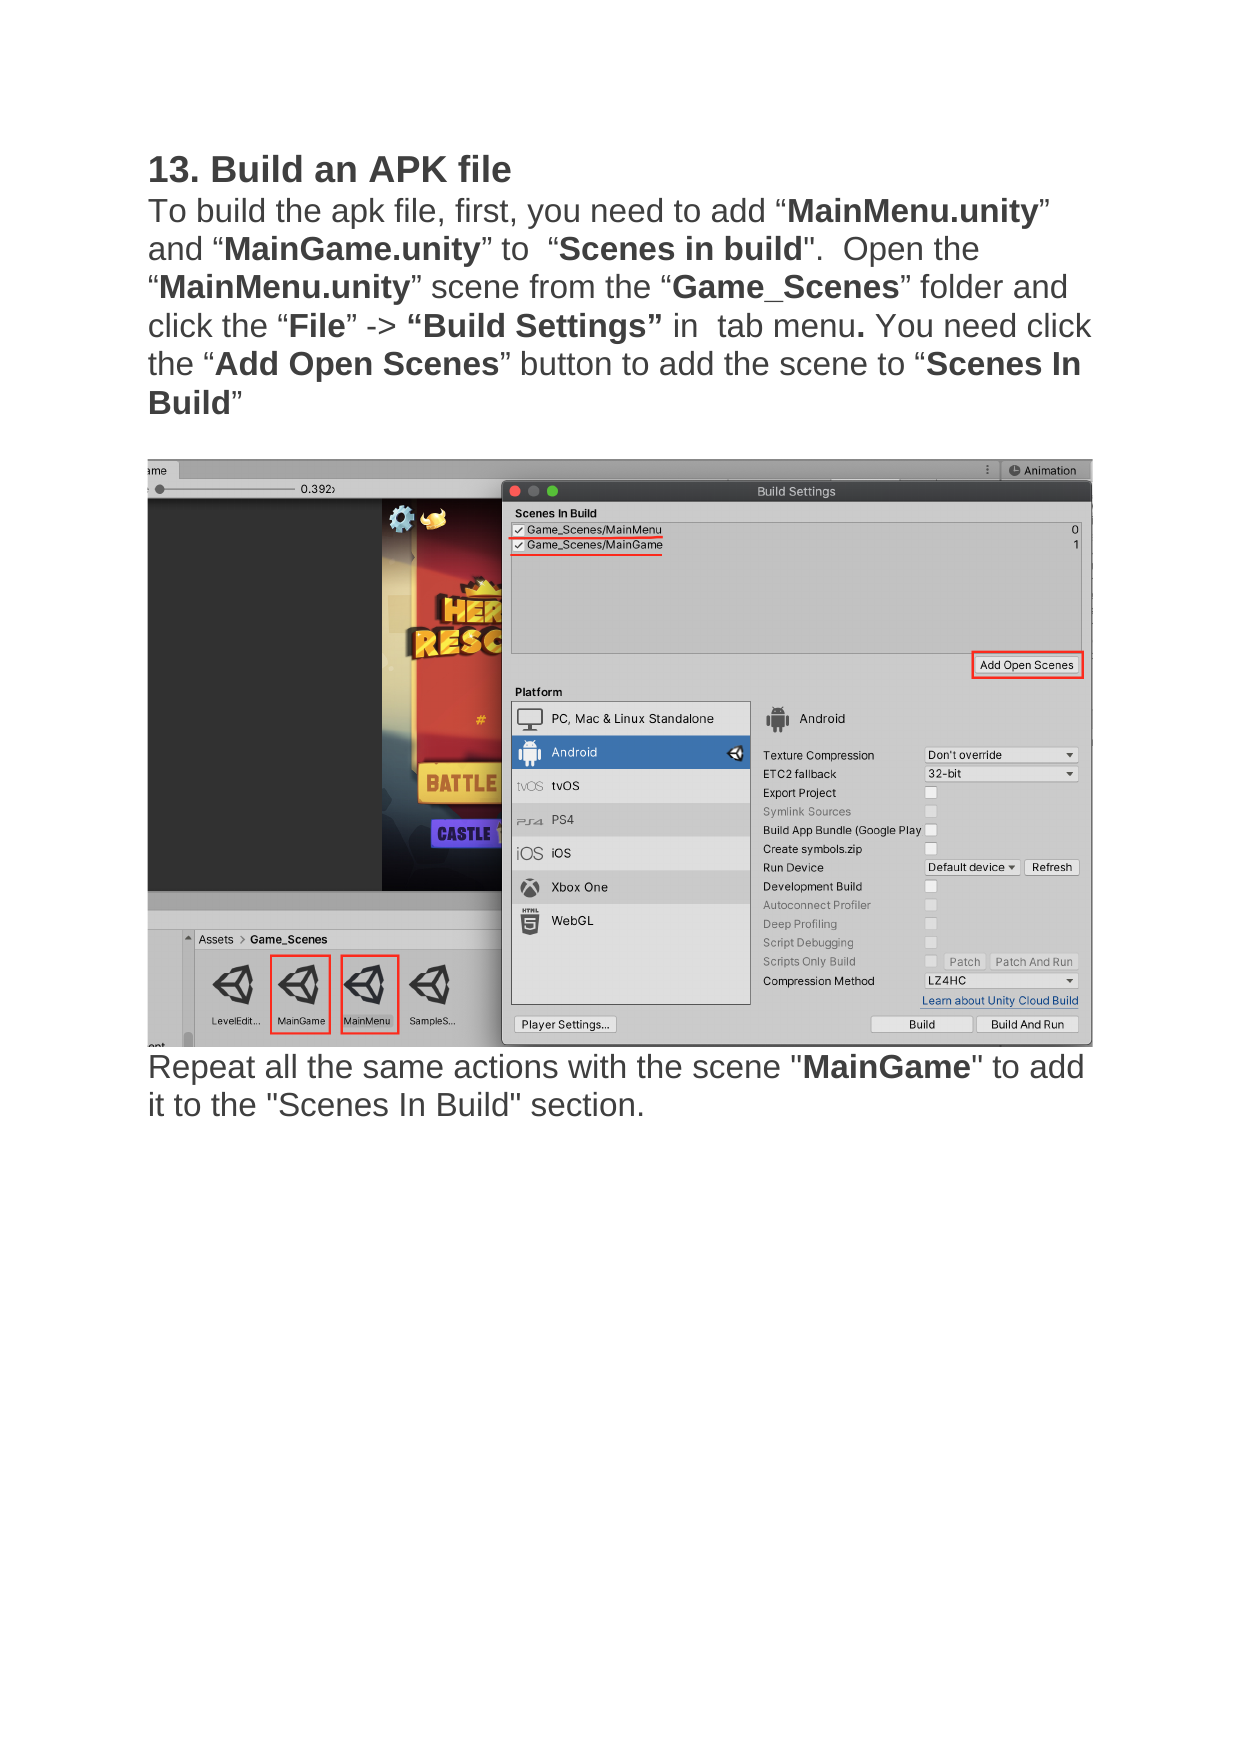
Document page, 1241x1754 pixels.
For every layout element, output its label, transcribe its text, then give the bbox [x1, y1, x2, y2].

picture [147, 459, 1093, 1047]
text To build the apk file, first, you need to add “MainMenu.unity” and “MainGame.unity” to “Scenes in build". Open the “MainMenu.unity” scene from the “Game_Scenes” folder and click the “File” -> “Build Settings” in tab menu. You need click the “Add Open Scenes” button to add the scene to “Scenes In Build” [148, 191, 1093, 421]
text Repeat all the same actions with the scene "MainGame" to add it to the "Scenes In Build" section. [148, 1047, 1093, 1124]
text 13. Build an APK file [148, 148, 1093, 191]
